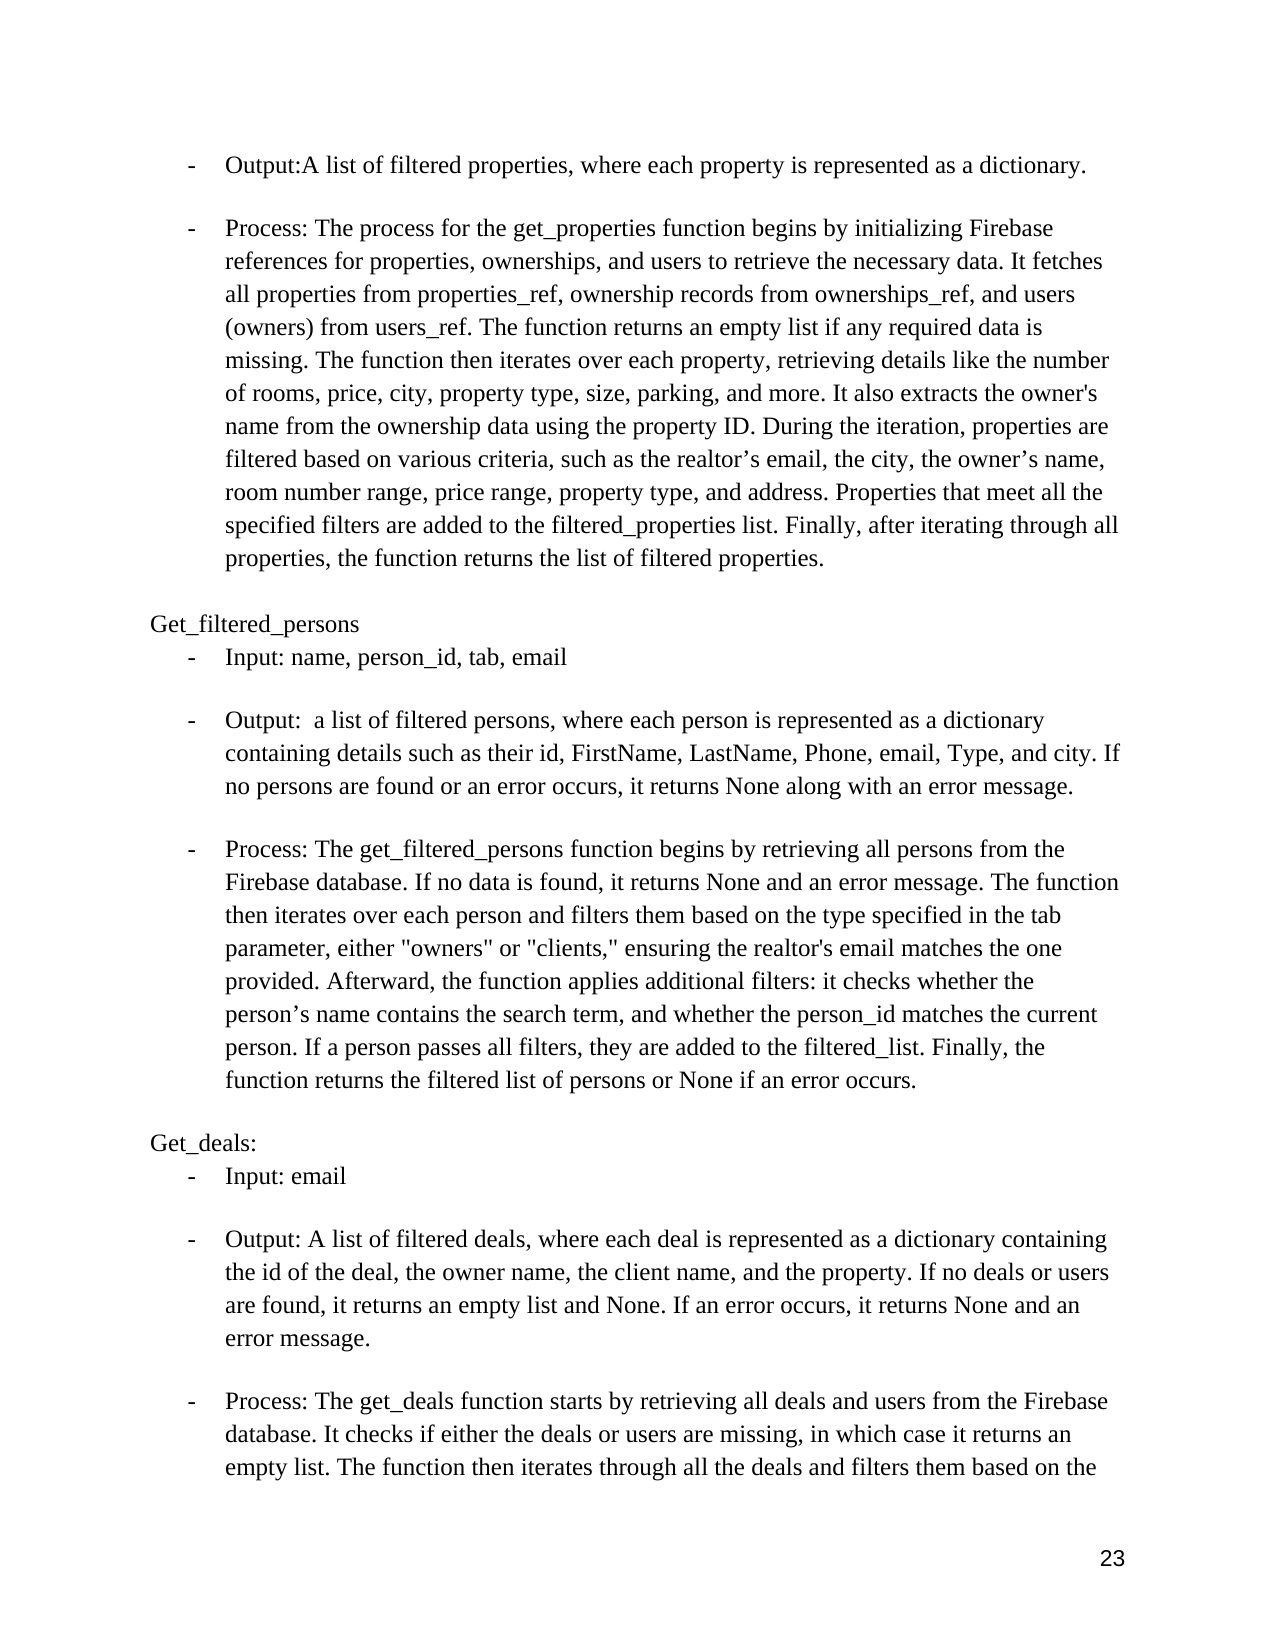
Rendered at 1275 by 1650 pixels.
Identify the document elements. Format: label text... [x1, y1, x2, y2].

text Get_filtered_persons [150, 609, 1125, 638]
list Output: A list of filtered deals, where each deal is represented as a dictionary containing the id of the deal, the owner name, the client name, and the property. If no deals or users are found, it returns an empty list and None. If an error occurs, it returns None and an error message. [187, 1224, 1125, 1382]
list Input: name, person_id, tab, email [187, 642, 1125, 701]
list Input: email [187, 1161, 1125, 1220]
list Process: The get_filtered_persons function begins by retrieving all persons from the Firebase database. If no data is found, it returns None and an error message. The function then iterates over each person and filters them based on the type specified in the tab parameter, either "owners" or "clients," ensuring the realtor's email matches the one provided. Afterward, the function applies additional filters: it checks whether the person’s name contains the search term, and whether the person_id matches the current person. If a person passes all filters, they are added to the filtered_list. Finally, the function returns the filtered list of persons or None if an error occurs. [187, 834, 1125, 1094]
list Process: The process for the get_properties function begins by initializing Firebase references for properties, ownerships, and users to retrieve the necessary data. It fetches all properties from properties_ref, ownership records from ownerships_ref, and users (owners) from users_ref. The function returns an empty list if any required data is missing. The function then iterates over each property, retrieving details like the number of rooms, price, city, property type, size, parking, and more. It also extracts the owner's name from the ownership data using the property ID. During the iteration, properties are filtered based on various criteria, such as the realtor’s email, the city, the owner’s name, room number range, price range, property type, and address. Properties that meet all the specified filters are added to the filtered_properties list. Finally, after iterating through all properties, the function returns the list of filtered properties. [187, 213, 1125, 572]
list Output: a list of filtered persons, where each person is represented as a dictionary containing details such as their id, FirstName, LastName, Phone, email, Type, and city. If no persons are found or an error occurs, it returns None along with an error message. [187, 705, 1125, 830]
list Output:A list of filtered properties, where each property is represented as a dictionary. [187, 150, 1125, 209]
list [187, 1386, 1125, 1481]
text Get_deals: [150, 1128, 1125, 1157]
